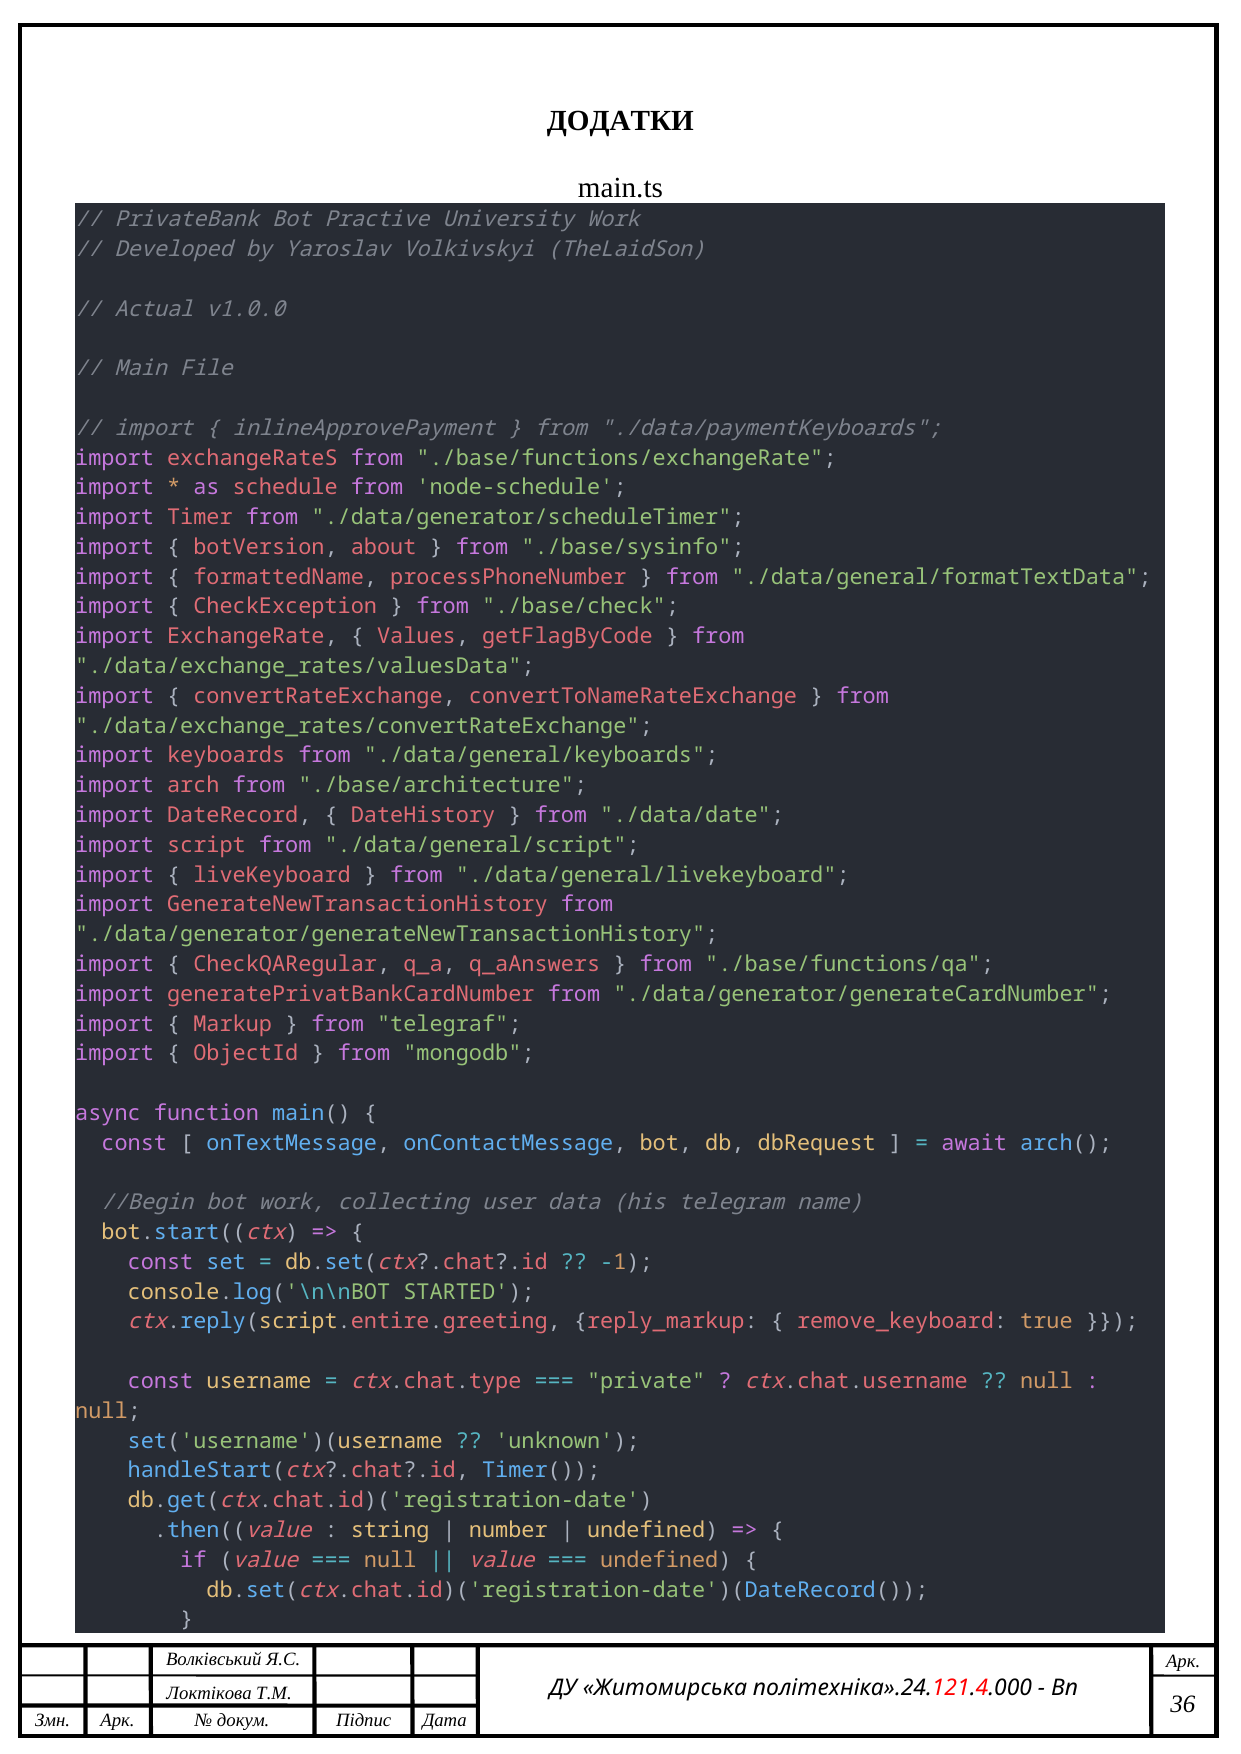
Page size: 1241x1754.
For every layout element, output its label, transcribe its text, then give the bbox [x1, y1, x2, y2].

text import arch from "./base/architecture"; [75, 769, 1165, 799]
text import { CheckQARegular, q_a, q_aAnswers } from "./base/functions/qa"; [75, 948, 1165, 978]
text ДОДАТКИ [75, 103, 1165, 136]
text // PrivateBank Bot Practive University Work [75, 203, 1165, 233]
text import { convertRateExchange, convertToNameRateExchange } from "./data/exchange_rates/convertRateExchange"; [75, 680, 1165, 739]
text bot.start((ctx) => { [75, 1216, 1165, 1246]
text import ExchangeRate, { Values, getFlagByCode } from "./data/exchange_rates/valuesData"; [75, 620, 1165, 680]
text handleStart(ctx?.chat?.id, Timer()); [75, 1454, 1165, 1484]
text import { CheckException } from "./base/check"; [75, 591, 1165, 620]
text import script from "./data/general/script"; [75, 829, 1165, 859]
text import { Markup } from "telegraf"; [75, 1008, 1165, 1037]
text import exchangeRateS from "./base/functions/exchangeRate"; [75, 442, 1165, 471]
text db.set(ctx.chat.id)('registration-date')(DateRecord()); [75, 1574, 1165, 1603]
text const username = ctx.chat.type === "private" ? ctx.chat.username ?? null : null; [75, 1365, 1165, 1425]
text const set = db.set(ctx?.chat?.id ?? -1); [75, 1246, 1165, 1276]
text // Developed by Yaroslav Volkivskyi (TheLaidSon) [75, 233, 1165, 263]
text import Timer from "./data/generator/scheduleTimer"; [75, 501, 1165, 531]
text // Main File [75, 352, 1165, 382]
text ctx.reply(script.entire.greeting, {reply_markup: { remove_keyboard: true }}); [75, 1306, 1165, 1335]
text import DateRecord, { DateHistory } from "./data/date"; [75, 799, 1165, 829]
text import { liveKeyboard } from "./data/general/livekeyboard"; [75, 859, 1165, 888]
text import { botVersion, about } from "./base/sysinfo"; [75, 531, 1165, 561]
text } [75, 1603, 1165, 1633]
text import { ObjectId } from "mongodb"; [75, 1037, 1165, 1067]
text const [ onTextMessage, onContactMessage, bot, db, dbRequest ] = await arch(); [75, 1127, 1165, 1157]
text import generatePrivatBankCardNumber from "./data/generator/generateCardNumber"; [75, 978, 1165, 1008]
text main.ts [75, 170, 1165, 203]
text // Actual v1.0.0 [75, 293, 1165, 322]
text import { formattedName, processPhoneNumber } from "./data/general/formatTextData"; [75, 561, 1165, 591]
text //Begin bot work, collecting user data (his telegram name) [75, 1186, 1165, 1216]
text import keyboards from "./data/general/keyboards"; [75, 739, 1165, 769]
text // import { inlineApprovePayment } from "./data/paymentKeyboards"; [75, 412, 1165, 442]
text console.log('\n\nBOT STARTED'); [75, 1276, 1165, 1306]
text import GenerateNewTransactionHistory from "./data/generator/generateNewTransactionHistory"; [75, 888, 1165, 948]
text import * as schedule from 'node-schedule'; [75, 471, 1165, 501]
text .then((value : string | number | undefined) => { [75, 1514, 1165, 1544]
text set('username')(username ?? 'unknown'); [75, 1425, 1165, 1454]
text async function main() { [75, 1097, 1165, 1127]
text if (value === null || value === undefined) { [75, 1544, 1165, 1574]
text db.get(ctx.chat.id)('registration-date') [75, 1484, 1165, 1514]
